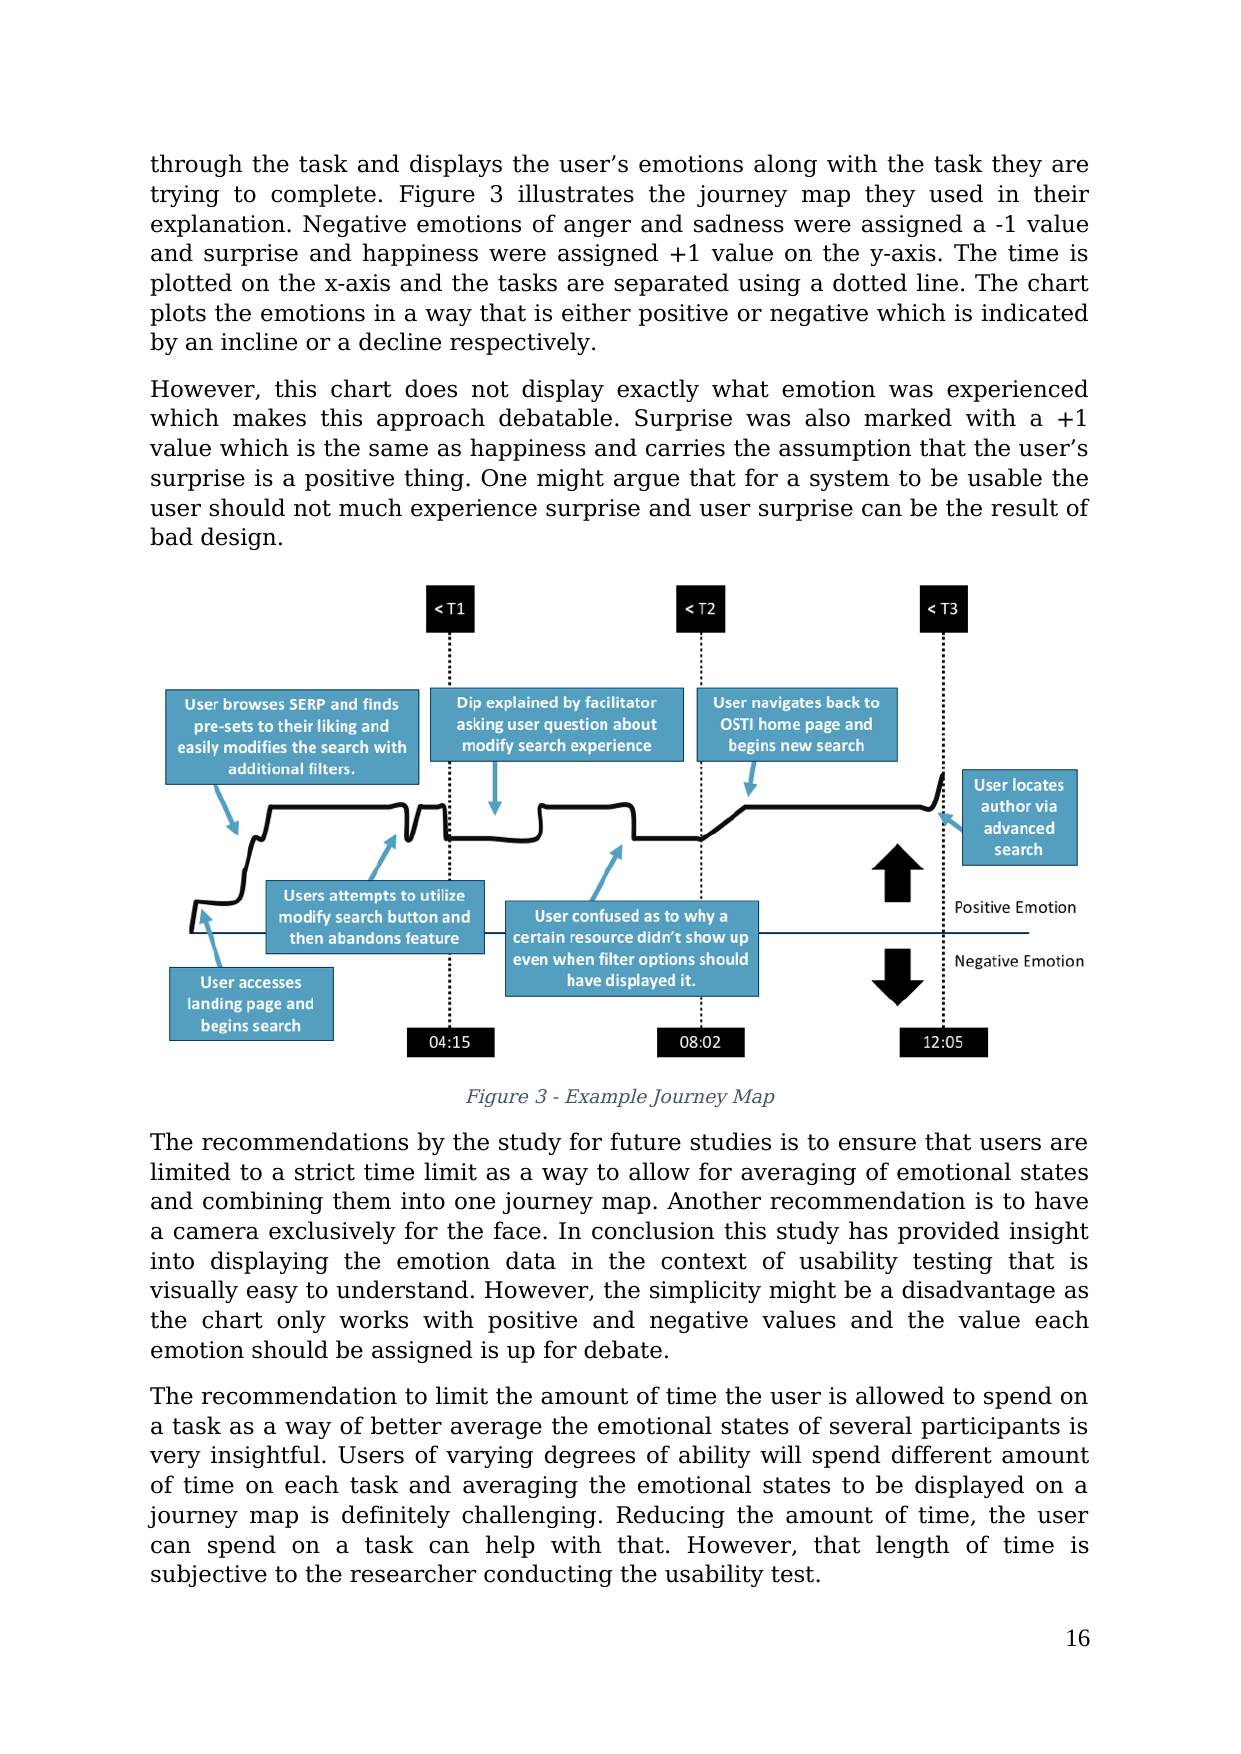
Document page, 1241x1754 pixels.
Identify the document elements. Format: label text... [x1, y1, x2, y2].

text The recommendation to limit the amount of time the user is allowed to spend on a task as a way of better average the emotional states of several participants is very insightful. Users of varying degrees of ability will spend different amount of time on each task and averaging the emotional states to be displayed on a journey map is definitely challenging. Reducing the amount of time, the user can spend on a task can help with that. However, that length of time is subjective to the researcher conducting the usability test. [150, 1382, 1090, 1587]
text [150, 150, 1090, 356]
text However, this chart does not display exactly what emotion was experienced which makes this approach debatable. Surprise was also marked with a +1 value which is the same as happiness and carries the assumption that the user’s surprise is a positive thing. One might argue that for a system to be usable the user should not much experience surprise and user surprise can be the result of bad design. [150, 374, 1090, 550]
text Figure 3 - Example Journey Map [150, 1084, 1090, 1107]
text The recommendations by the study for future studies is to ensure that users are limited to a strict time limit as a way to allow for averaging of emotional states and combining them into one journey map. Another recommendation is to have a camera exclusively for the face. In conclusion this study has provided insight into displaying the emotion data in the context of usability testing that is visually easy to understand. However, the simplicity might be a disadvantage as the chart only works with positive and negative values and the value each emotion should be assigned is up for debate. [150, 1128, 1090, 1363]
picture [150, 569, 1091, 1066]
